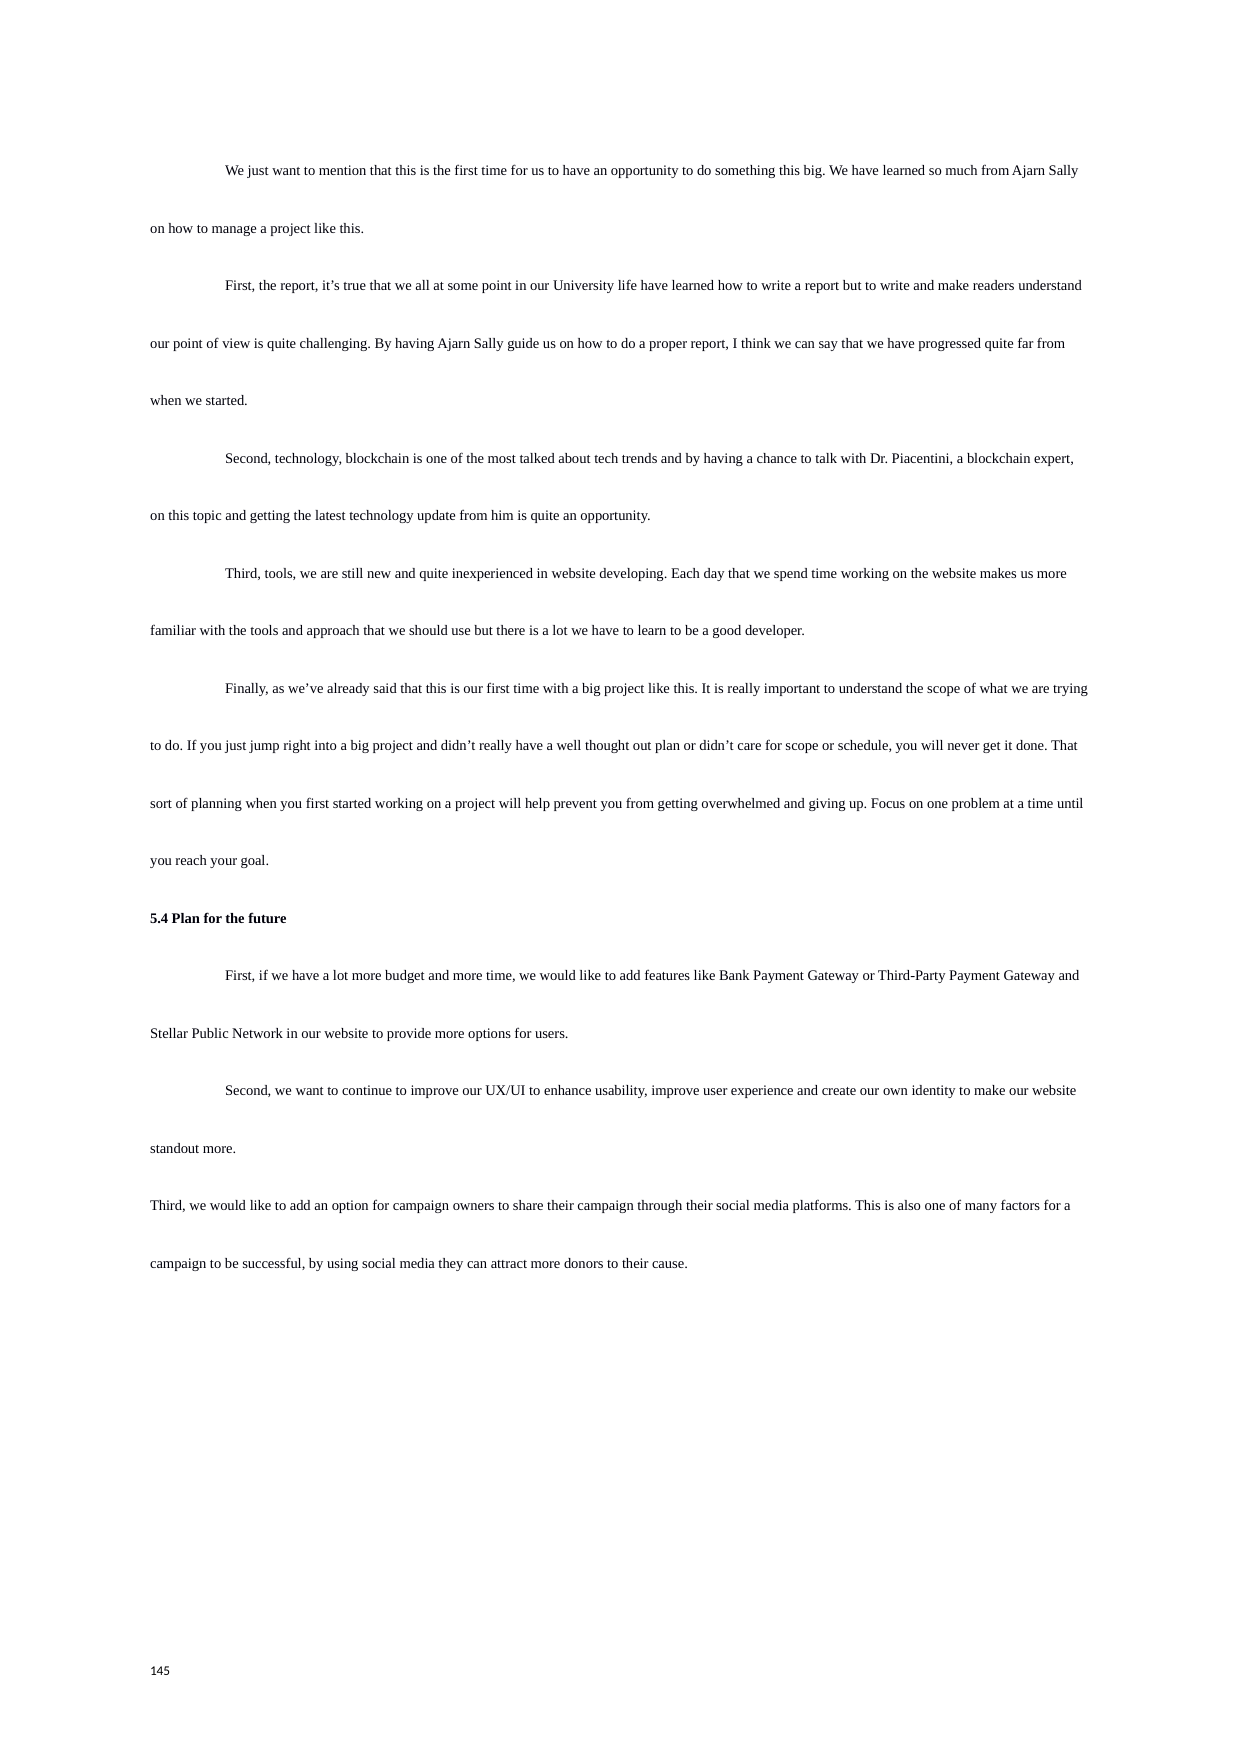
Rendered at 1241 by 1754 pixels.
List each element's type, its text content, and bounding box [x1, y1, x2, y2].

text First, if we have a lot more budget and more time, we would like to add features like Bank Payment Gateway or Third-Party Payment Gateway and Stellar Public Network in our website to provide more options for users. [150, 955, 1090, 1041]
text First, the report, it’s true that we all at some point in our University life have learned how to write a report but to write and make readers understand our point of view is quite challenging. By having Ajarn Sally guide us on how to do a proper report, I think we can say that we have progressed quite far from when we started. [150, 265, 1090, 409]
text Third, we would like to add an option for campaign owners to share their campaign through their social media platforms. This is also one of many factors for a campaign to be successful, by using social media they can attract more donors to their cause. [150, 1185, 1090, 1271]
text Second, we want to continue to improve our UX/UI to enhance usability, improve user experience and create our own identity to make our website standout more. [150, 1070, 1090, 1156]
text Third, tools, we are still new and quite inexperienced in website developing. Each day that we spend time working on the website makes us more familiar with the tools and approach that we should use but there is a lot we have to learn to be a good developer. [150, 552, 1090, 639]
text 5.4 Plan for the future [150, 897, 1090, 926]
text Finally, as we’ve already said that this is our first time with a big project like this. It is really important to understand the scope of what we are trying to do. If you just jump right into a big project and didn’t really have a well thought out plan or didn’t care for scope or schedule, you will never get it done. That sort of planning when you first started working on a project will help prevent you from getting overwhelmed and giving up. Focus on one problem at a time until you reach your goal. [150, 667, 1090, 869]
text We just want to mention that this is the first time for us to have an opportunity to do something this big. We have learned so much from Ajarn Sally on how to manage a project like this. [150, 150, 1090, 236]
text Second, technology, blockchain is one of the most talked about tech trends and by having a chance to talk with Dr. Piacentini, a blockchain expert, on this topic and getting the latest technology update from him is quite an opportunity. [150, 437, 1090, 524]
